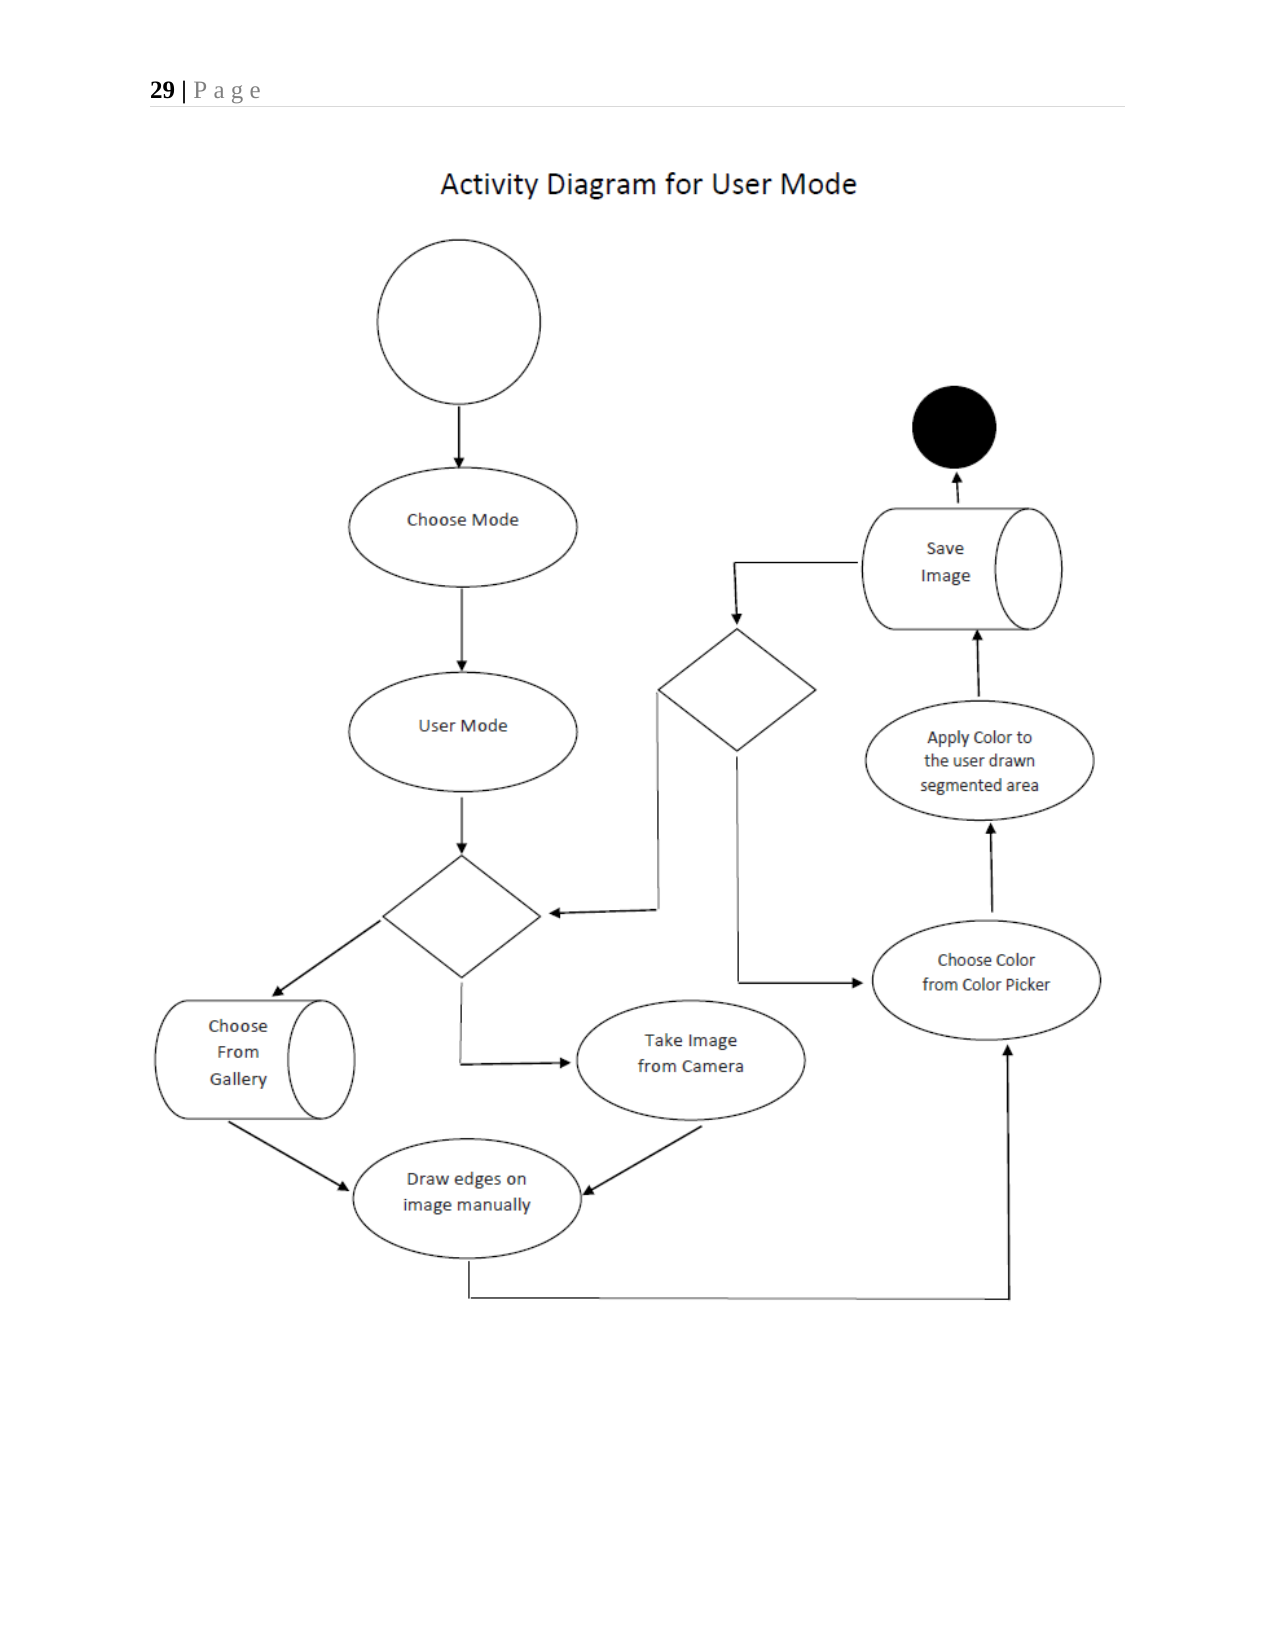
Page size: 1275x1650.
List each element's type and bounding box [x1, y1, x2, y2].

picture [150, 150, 1125, 1313]
